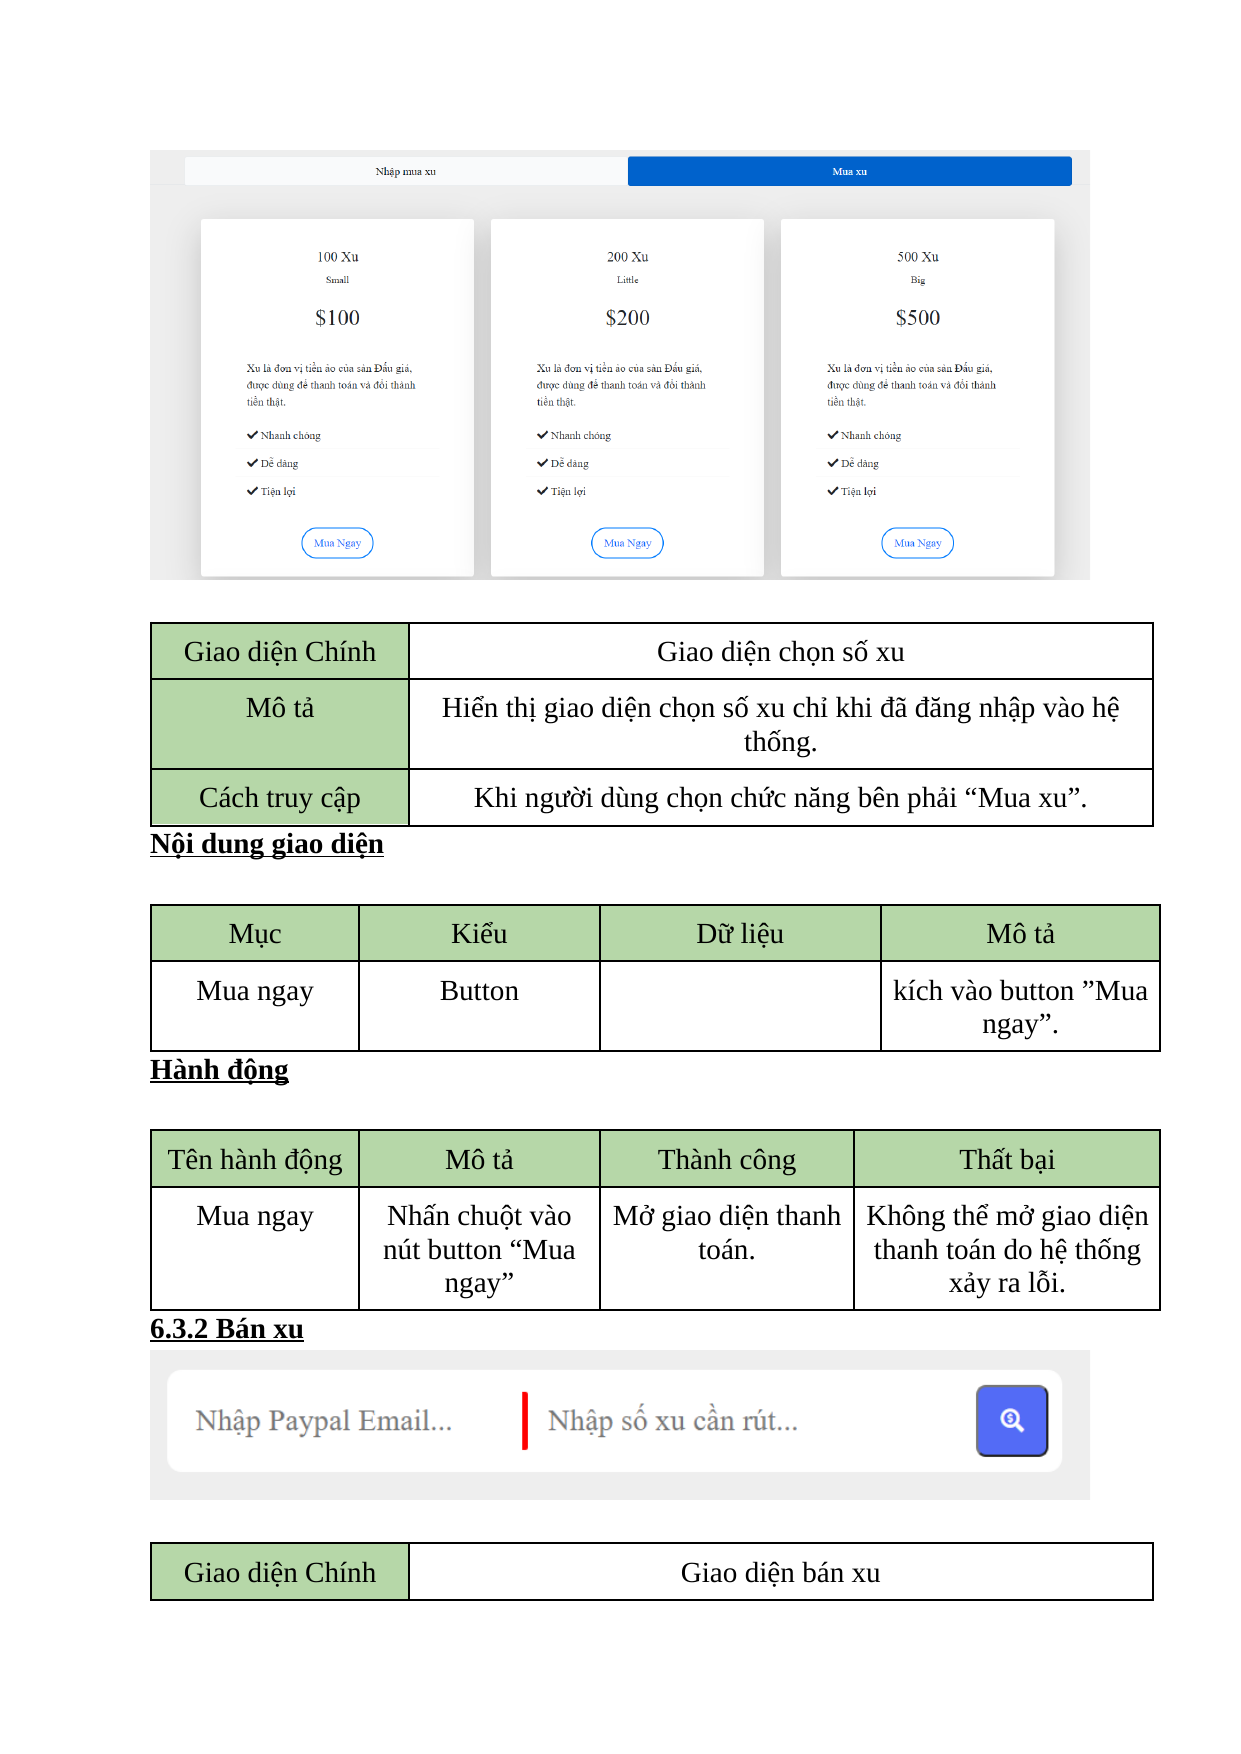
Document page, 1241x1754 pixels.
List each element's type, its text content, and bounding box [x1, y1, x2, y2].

table_header Thất bại [855, 1131, 1159, 1186]
table_cell kích vào button ”Mua ngay”. [882, 962, 1159, 1050]
picture [150, 1350, 1091, 1500]
table_cell Mở giao diện thanh toán. [601, 1188, 853, 1309]
table_header Giao diện bán xu [410, 1544, 1152, 1599]
table_header Mô tả [360, 1131, 599, 1186]
table_cell Mô tả [152, 680, 408, 768]
table_cell Không thể mở giao diện thanh toán do hệ thống xảy ra lỗi. [855, 1188, 1159, 1309]
table_cell Mua ngay [152, 962, 358, 1050]
table_cell Button [360, 962, 599, 1050]
text 6.3.2 Bán xu [150, 1311, 1090, 1345]
table_header Mục [152, 906, 358, 960]
table_header Giao diện Chính [152, 624, 408, 678]
table_header Giao diện Chính [152, 1544, 408, 1599]
table_cell Cách truy cập [152, 770, 408, 824]
table_cell Mua ngay [152, 1188, 358, 1309]
table_cell [601, 962, 880, 1050]
table_cell Hiển thị giao diện chọn số xu chỉ khi đã đăng nhập vào hệ thống. [410, 680, 1152, 768]
table_header Tên hành động [152, 1131, 358, 1186]
text Hành động [150, 1052, 1090, 1086]
table_cell Nhấn chuột vào nút button “Mua ngay” [360, 1188, 599, 1309]
table_header Kiểu [360, 906, 599, 960]
table_header Mô tả [882, 906, 1159, 960]
table_header Dữ liệu [601, 906, 880, 960]
table_header Giao diện chọn số xu [410, 624, 1152, 678]
picture [150, 150, 1091, 580]
text Nội dung giao diện [150, 827, 1090, 860]
table_cell Khi người dùng chọn chức năng bên phải “Mua xu”. [410, 770, 1152, 824]
table_header Thành công [601, 1131, 853, 1186]
